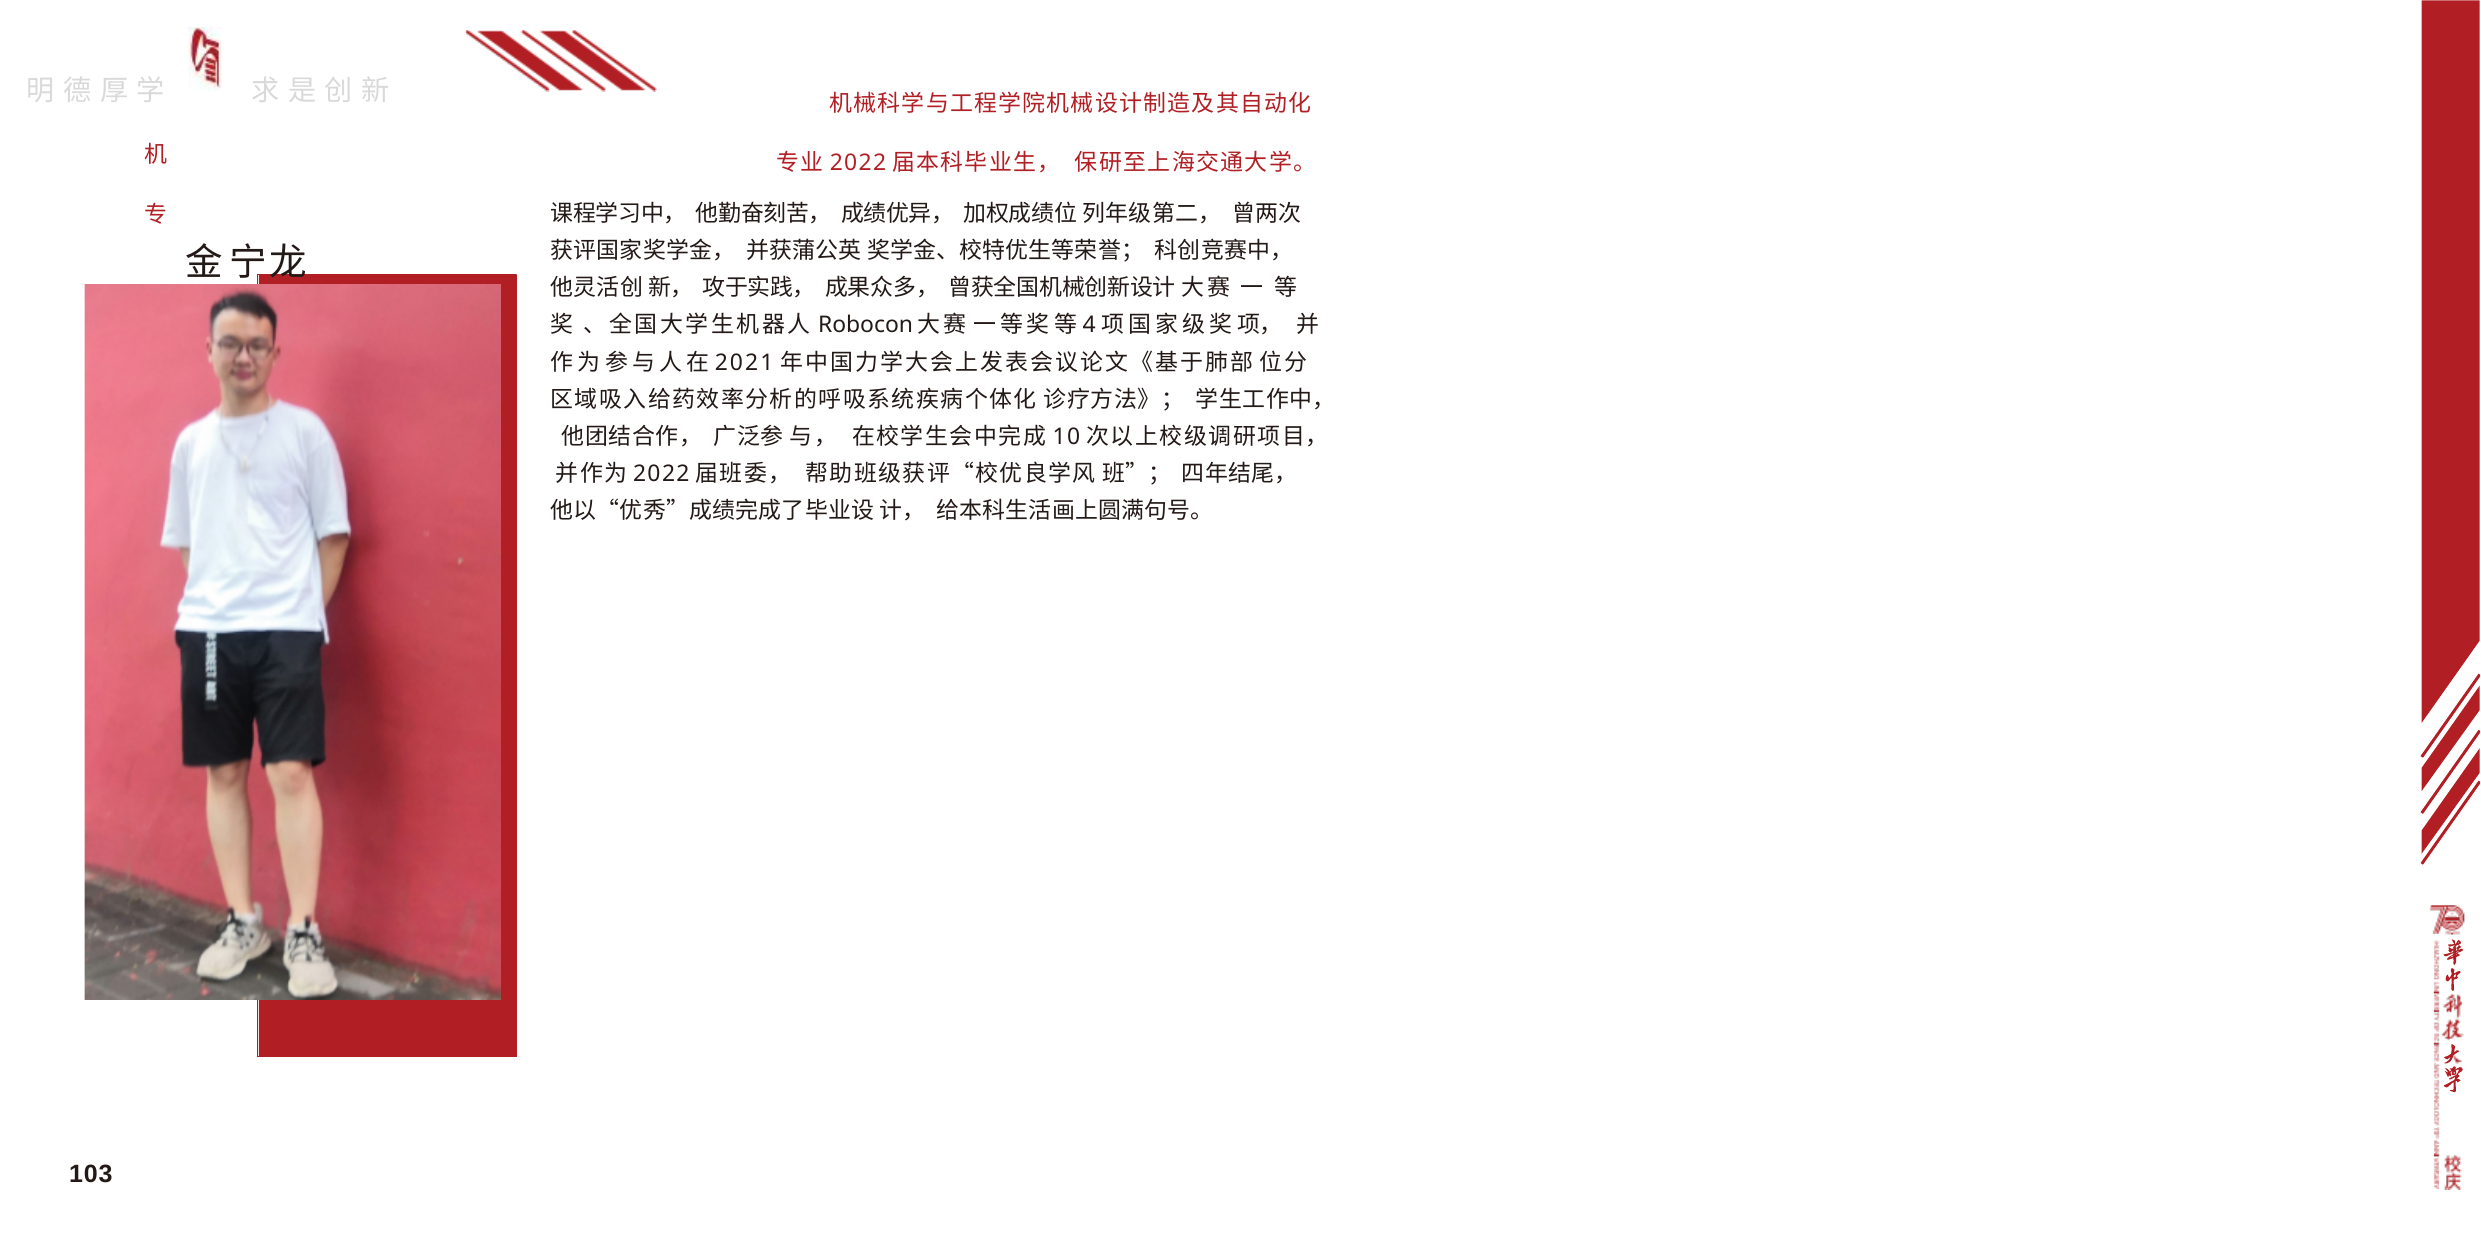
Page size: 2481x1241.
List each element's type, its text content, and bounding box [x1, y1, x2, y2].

text 专业2022届本科毕业生， 保研至上海交通大学。 [776, 151, 1322, 176]
text 机械科学与工程学院机械设计制造及其自动化 [829, 92, 1322, 116]
picture [84, 284, 501, 1000]
text 课程学习中， 他勤奋刻苦， 成绩优异， 加权成绩位 列年级第二， 曾两次获评国家奖学金， 并获蒲公英 奖学金、校特优生等荣誉； 科创竞赛中， 他灵活创 新， 攻于实践， 成果众多， 曾获全国机械创新设计 大赛 一 等奖 、全国大学生机器人Robocon大赛 一 等 奖 等 4 项 国 家 级 奖 项， 并 作 为 参 与 人 在 2021年中国力学大会上发表会议论文《基于肺部 位分区域吸入给药效率分析的呼吸系统疾病个体化 诊疗方法》； 学生工作中， 他团结合作， 广泛参 与， 在校学生会中完成10次以上校级调研项目， 并作为2022届班委， 帮助班级获评“校优良学风 班”； 四年结尾， 他以“优秀”成绩完成了毕业设 计， 给本科生活画上圆满句号。 [550, 192, 1322, 526]
picture [2429, 904, 2466, 1190]
picture [188, 27, 222, 92]
picture [465, 30, 657, 92]
